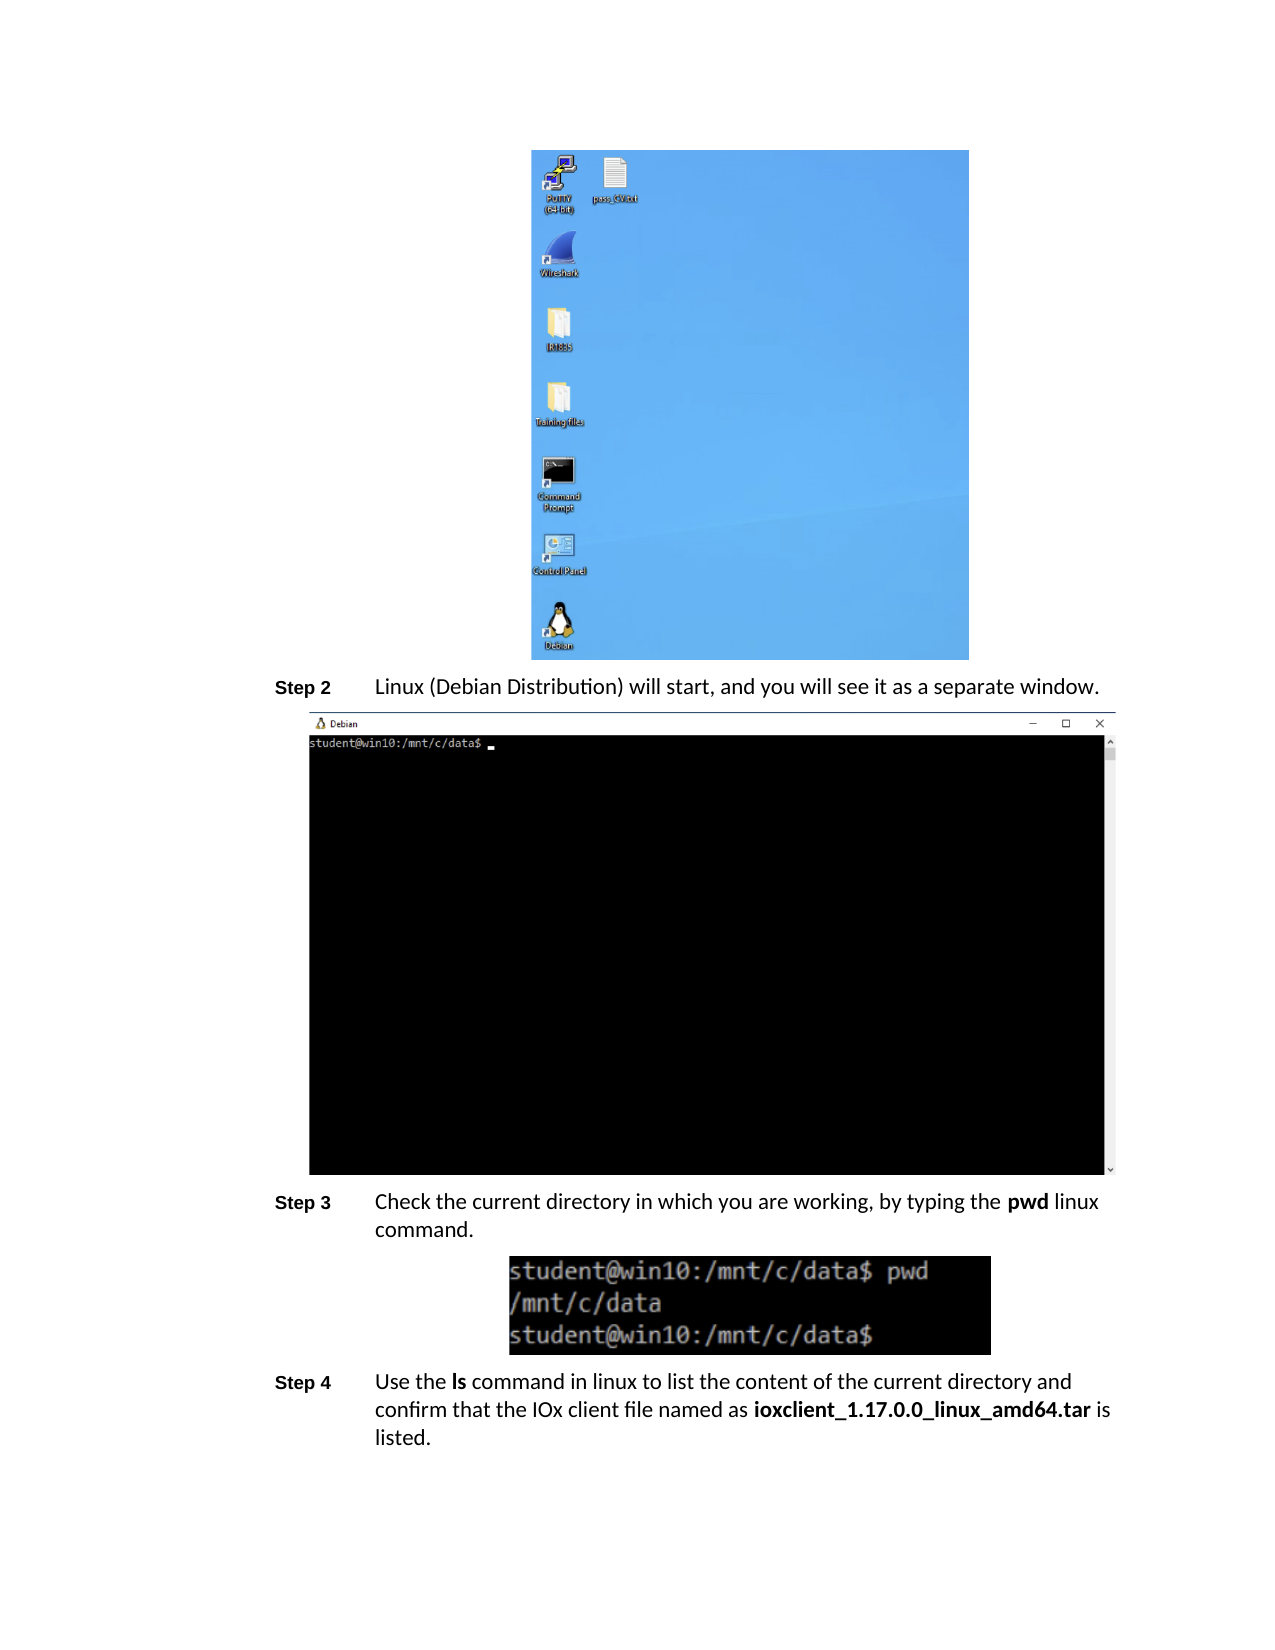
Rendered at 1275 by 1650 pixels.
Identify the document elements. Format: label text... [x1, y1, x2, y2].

list Linux (Debian Distribution) will start, and you will see it as a separate window. [274, 672, 1125, 700]
picture [531, 150, 969, 660]
picture [509, 1256, 991, 1355]
list Use the ls command in linux to list the content of the current directory and confirm that the IOx client file named as ioxclient_1.17.0.0_linux_amd64.tar is listed. [274, 1367, 1125, 1451]
picture [309, 712, 1116, 1175]
list Check the current directory in which you are working, by typing the pwd linux command. [274, 1187, 1125, 1243]
